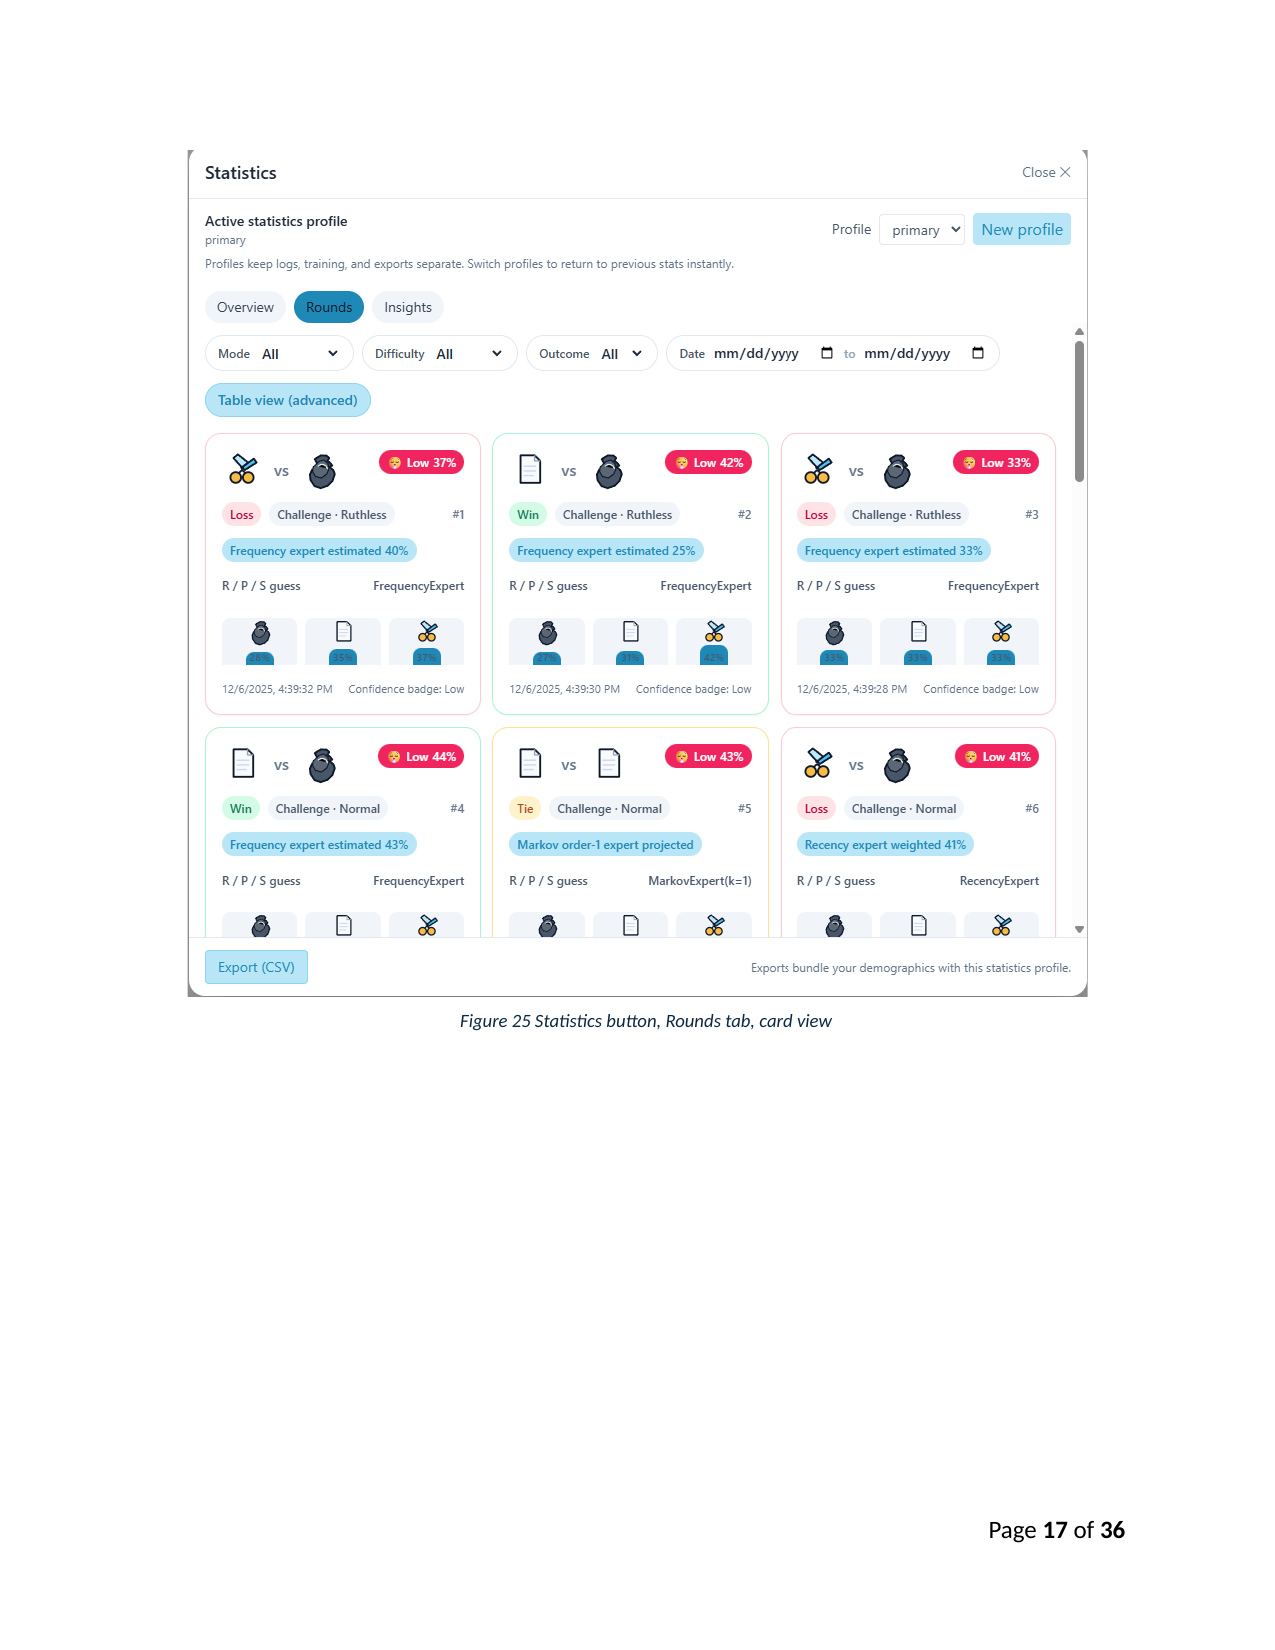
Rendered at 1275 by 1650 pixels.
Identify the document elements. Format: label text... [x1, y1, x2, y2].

picture [187, 150, 1088, 997]
